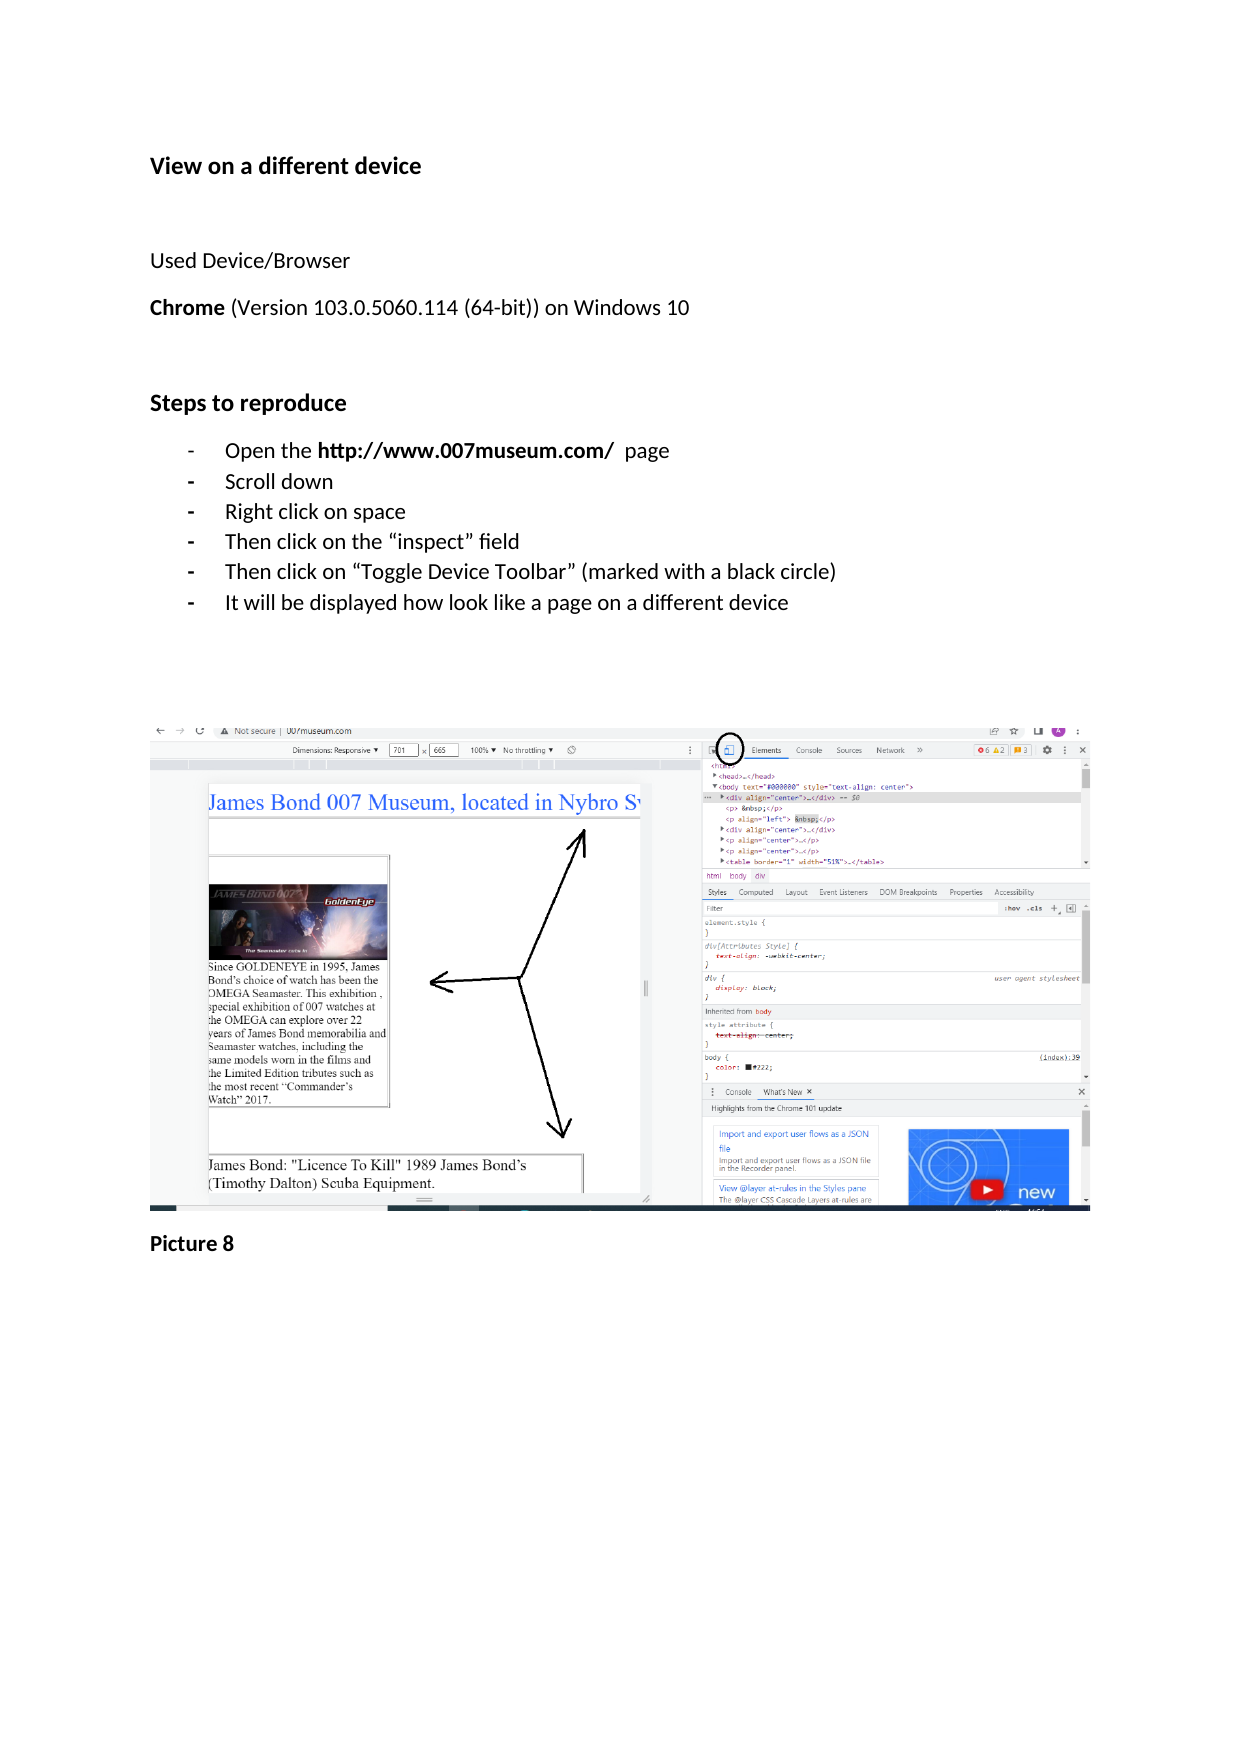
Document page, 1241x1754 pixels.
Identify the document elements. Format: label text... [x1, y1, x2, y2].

list Then click on the “inspect” field [187, 527, 1090, 555]
list It will be displayed how look like a page on a different device [187, 588, 1090, 616]
text View on a different device [150, 150, 1090, 181]
list Right click on space [187, 497, 1090, 525]
text Picture 8 [150, 1229, 1090, 1257]
picture [150, 728, 1091, 1211]
text Chrome (Version 103.0.5060.114 (64-bit)) on Windows 10 [150, 293, 1090, 321]
text Steps to reproduce [150, 387, 1090, 418]
list Scroll down [187, 467, 1090, 495]
list Open the http://www.007museum.com/ page [187, 437, 1090, 465]
text Used Device/Browser [150, 246, 1090, 274]
list Then click on “Toggle Device Toolbar” (marked with a black circle) [187, 557, 1090, 586]
